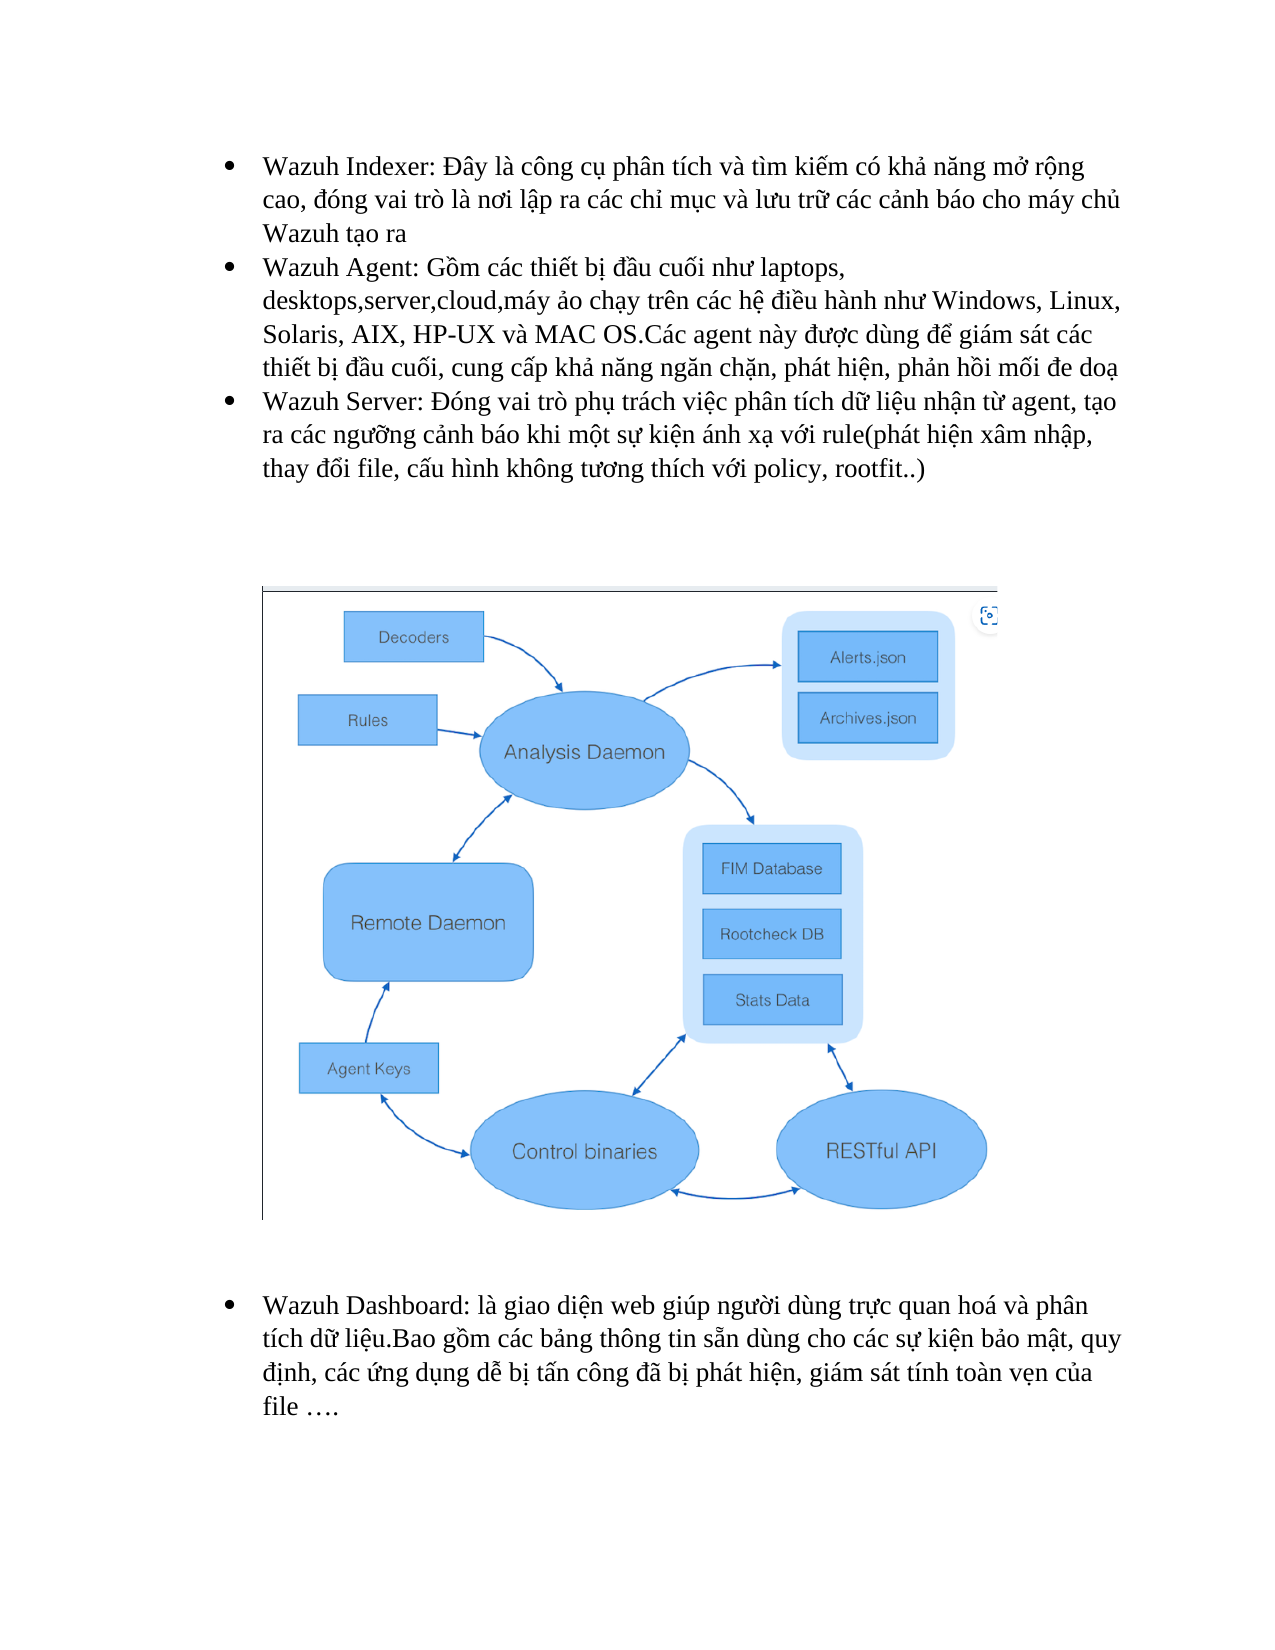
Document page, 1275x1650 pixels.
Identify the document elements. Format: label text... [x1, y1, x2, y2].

list Wazuh Indexer: Đây là công cụ phân tích và tìm kiếm có khả năng mở rộng cao, đóng vai trò là nơi lập ra các chỉ mục và lưu trữ các cảnh báo cho máy chủ Wazuh tạo ra [225, 150, 1125, 248]
picture [253, 586, 998, 1220]
list Wazuh Dashboard: là giao diện web giúp người dùng trực quan hoá và phân tích dữ liệu.Bao gồm các bảng thông tin sẵn dùng cho các sự kiện bảo mật, quy định, các ứng dụng dễ bị tấn công đã bị phát hiện, giám sát tính toàn vẹn của file …. [225, 1289, 1125, 1421]
list Wazuh Agent: Gồm các thiết bị đầu cuối như laptops, desktops,server,cloud,máy ảo chạy trên các hệ điều hành như Windows, Linux, Solaris, AIX, HP-UX và MAC OS.Các agent này được dùng để giám sát các thiết bị đầu cuối, cung cấp khả năng ngăn chặn, phát hiện, phản hồi mối đe doạ [225, 251, 1125, 383]
list Wazuh Server: Đóng vai trò phụ trách việc phân tích dữ liệu nhận từ agent, tạo ra các ngưỡng cảnh báo khi một sự kiện ánh xạ với rule(phát hiện xâm nhập, thay đổi file, cấu hình không tương thích với policy, rootfit..) [225, 385, 1125, 483]
